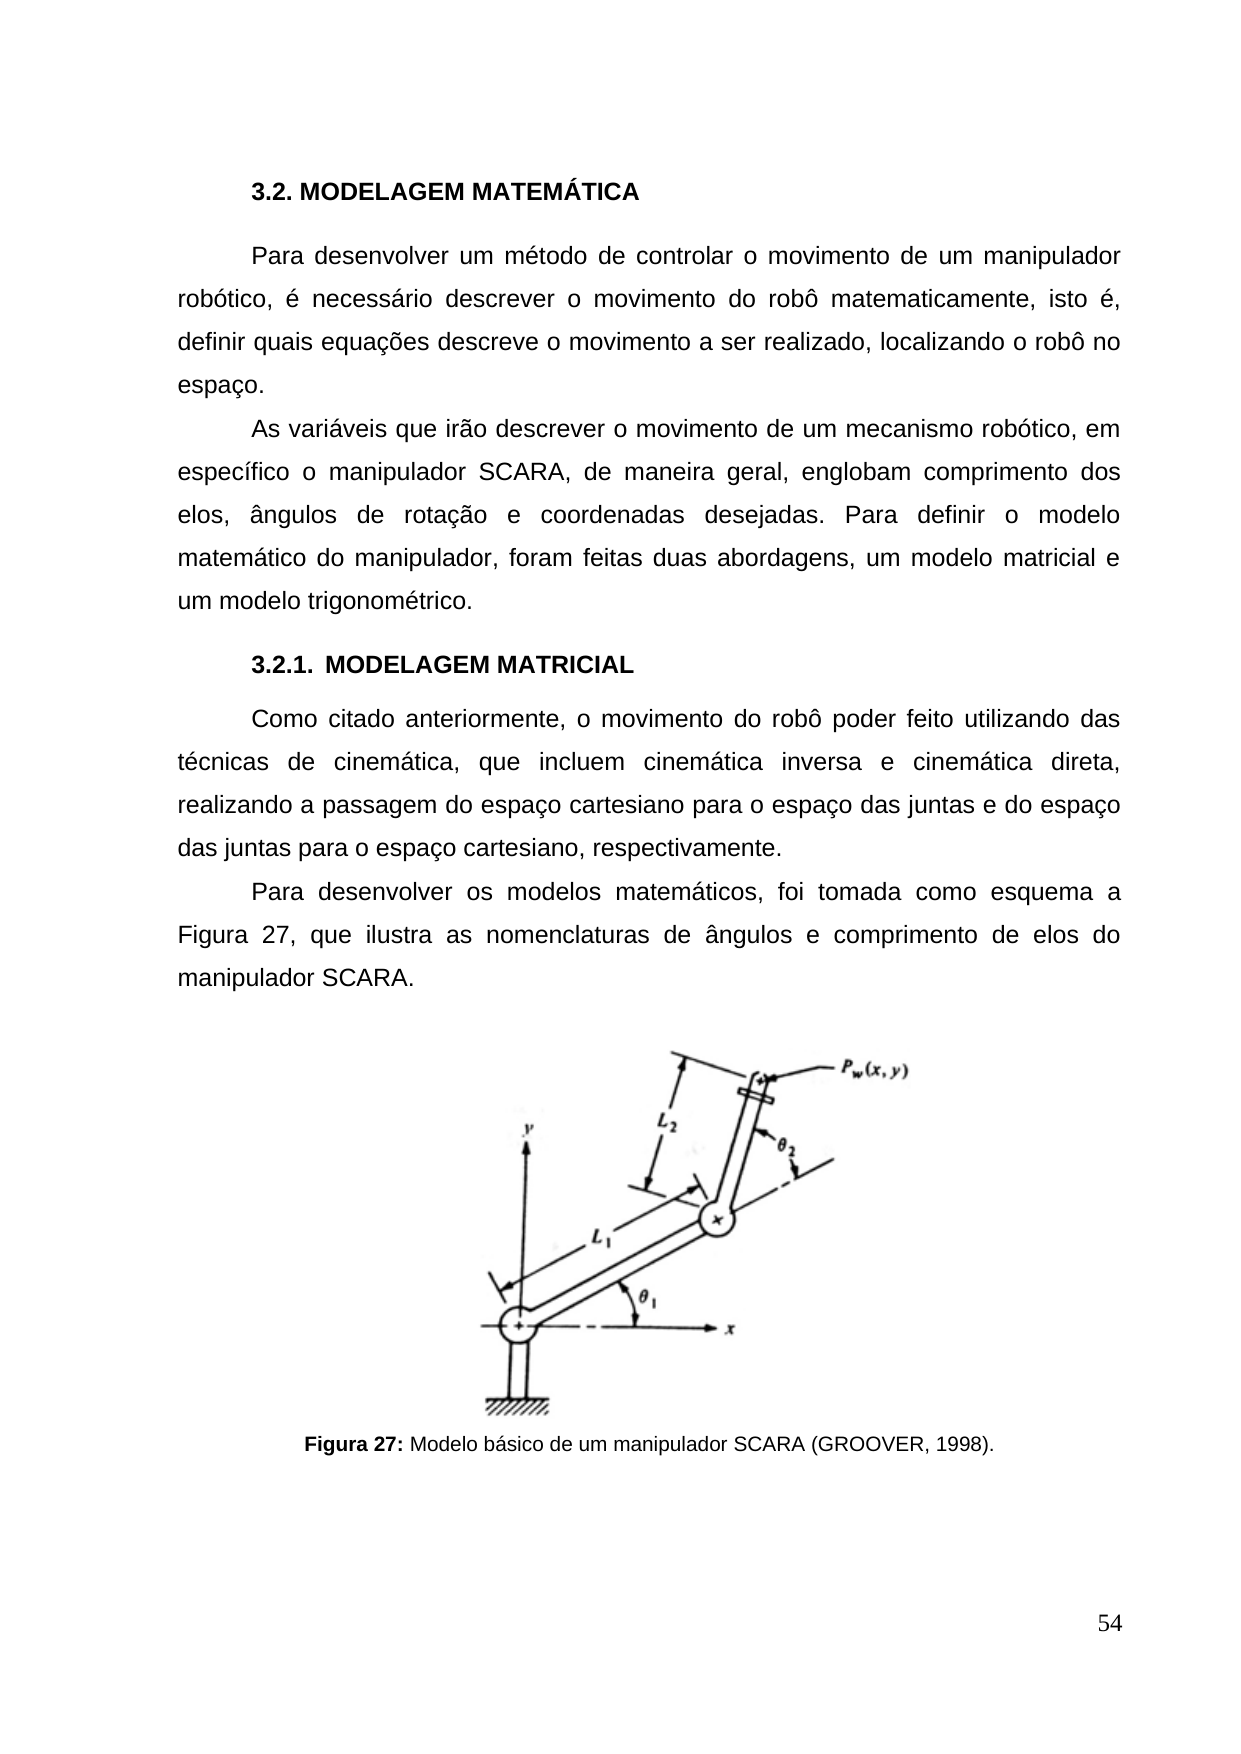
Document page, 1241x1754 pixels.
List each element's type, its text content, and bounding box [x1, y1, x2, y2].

text Para desenvolver um método de controlar o movimento de um manipulador robótico, é necessário descrever o movimento do robô matematicamente, isto é, definir quais equações descreve o movimento a ser realizado, localizando o robô no espaço. [177, 241, 1122, 399]
picture [462, 1048, 911, 1419]
text Figura 27: Modelo básico de um manipulador SCARA (GROOVER, 1998). [177, 1432, 1122, 1456]
text As variáveis que irão descrever o movimento de um mecanismo robótico, em específico o manipulador SCARA, de maneira geral, englobam comprimento dos elos, ângulos de rotação e coordenadas desejadas. Para definir o modelo matemático do manipulador, foram feitas duas abordagens, um modelo matricial e um modelo trigonométrico. [177, 414, 1122, 615]
text Para desenvolver os modelos matemáticos, foi tomada como esquema a Figura 27, que ilustra as nomenclaturas de ângulos e comprimento de elos do manipulador SCARA. [177, 876, 1122, 991]
text 3.2. MODELAGEM MATEMÁTICA [251, 177, 1122, 206]
subtitle 3.2.1. MODELAGEM MATRICIAL [177, 650, 1122, 679]
text Como citado anteriormente, o movimento do robô poder feito utilizando das técnicas de cinemática, que incluem cinemática inversa e cinemática direta, realizando a passagem do espaço cartesiano para o espaço das juntas e do espaço das juntas para o espaço cartesiano, respectivamente. [177, 704, 1122, 862]
